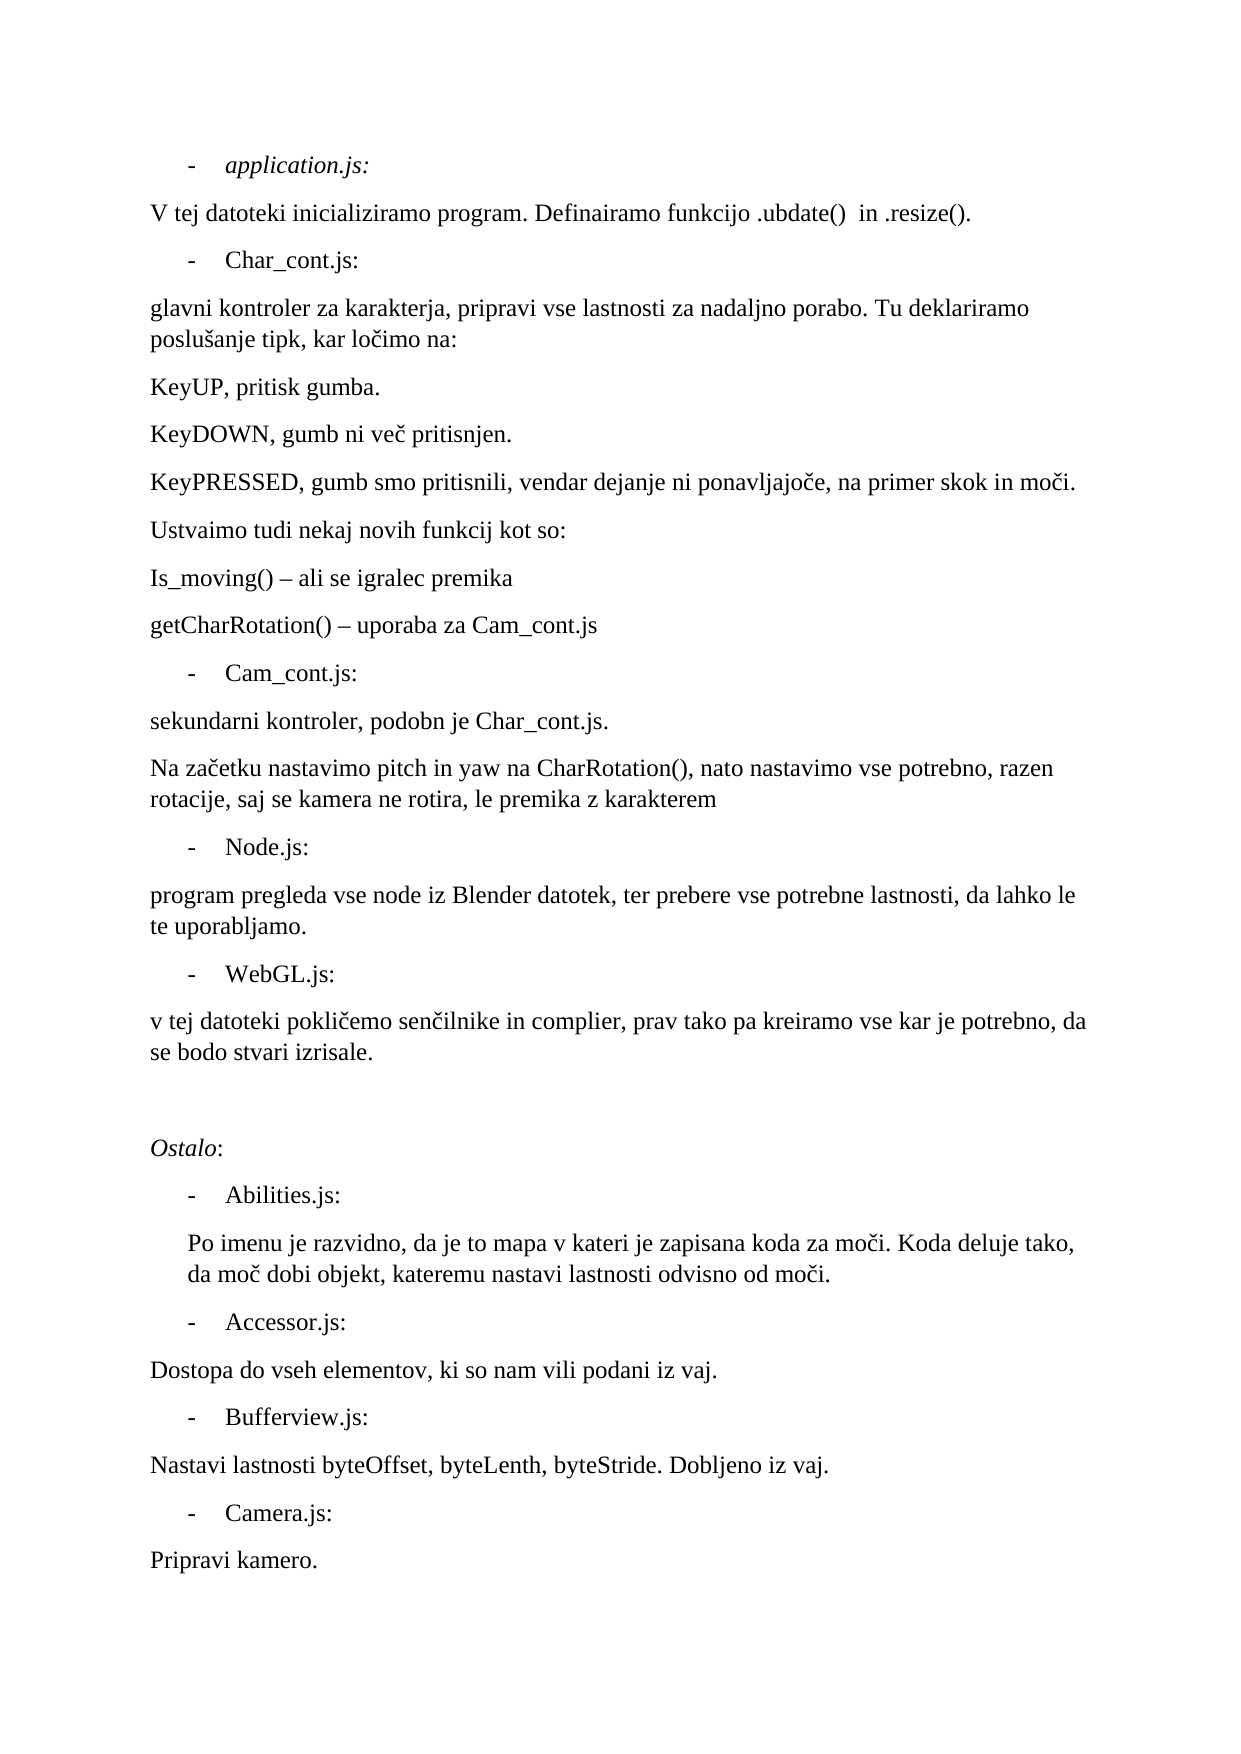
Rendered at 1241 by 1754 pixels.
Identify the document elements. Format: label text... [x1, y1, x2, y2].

list application.js: [187, 150, 1090, 179]
text V tej datoteki inicializiramo program. Definairamo funkcijo .ubdate() in .resize(). [150, 198, 1090, 226]
text Dostopa do vseh elementov, ki so nam vili podani iz vaj. [150, 1355, 1090, 1383]
text KeyDOWN, gumb ni več pritisnjen. [150, 419, 1090, 448]
text sekundarni kontroler, podobn je Char_cont.js. [150, 706, 1090, 734]
text Pripravi kamero. [150, 1546, 1090, 1574]
text KeyPRESSED, gumb smo pritisnili, vendar dejanje ni ponavljajoče, na primer skok in moči. [150, 467, 1090, 496]
list Node.js: [187, 832, 1090, 861]
list Cam_cont.js: [187, 658, 1090, 687]
text KeyUP, pritisk gumba. [150, 372, 1090, 401]
text Po imenu je razvidno, da je to mapa v kateri je zapisana koda za moči. Koda deluje tako, da moč dobi objekt, kateremu nastavi lastnosti odvisno od moči. [187, 1228, 1090, 1288]
list Abilities.js: [187, 1181, 1090, 1209]
list WebGL.js: [187, 959, 1090, 987]
list Accessor.js: [187, 1307, 1090, 1336]
text program pregleda vse node iz Blender datotek, ter prebere vse potrebne lastnosti, da lahko le te uporabljamo. [150, 880, 1090, 940]
text Ostalo: [150, 1133, 1090, 1162]
text glavni kontroler za karakterja, pripravi vse lastnosti za nadaljno porabo. Tu deklariramo poslušanje tipk, kar ločimo na: [150, 293, 1090, 353]
text Nastavi lastnosti byteOffset, byteLenth, byteStride. Dobljeno iz vaj. [150, 1450, 1090, 1479]
list Bufferview.js: [187, 1402, 1090, 1431]
text getCharRotation() – uporaba za Cam_cont.js [150, 610, 1090, 639]
text Is_moving() – ali se igralec premika [150, 563, 1090, 591]
text Na začetku nastavimo pitch in yaw na CharRotation(), nato nastavimo vse potrebno, razen rotacije, saj se kamera ne rotira, le premika z karakterem [150, 753, 1090, 813]
list Camera.js: [187, 1498, 1090, 1527]
list Char_cont.js: [187, 245, 1090, 274]
text Ustvaimo tudi nekaj novih funkcij kot so: [150, 515, 1090, 544]
text v tej datoteki pokličemo senčilnike in complier, prav tako pa kreiramo vse kar je potrebno, da se bodo stvari izrisale. [150, 1006, 1090, 1066]
